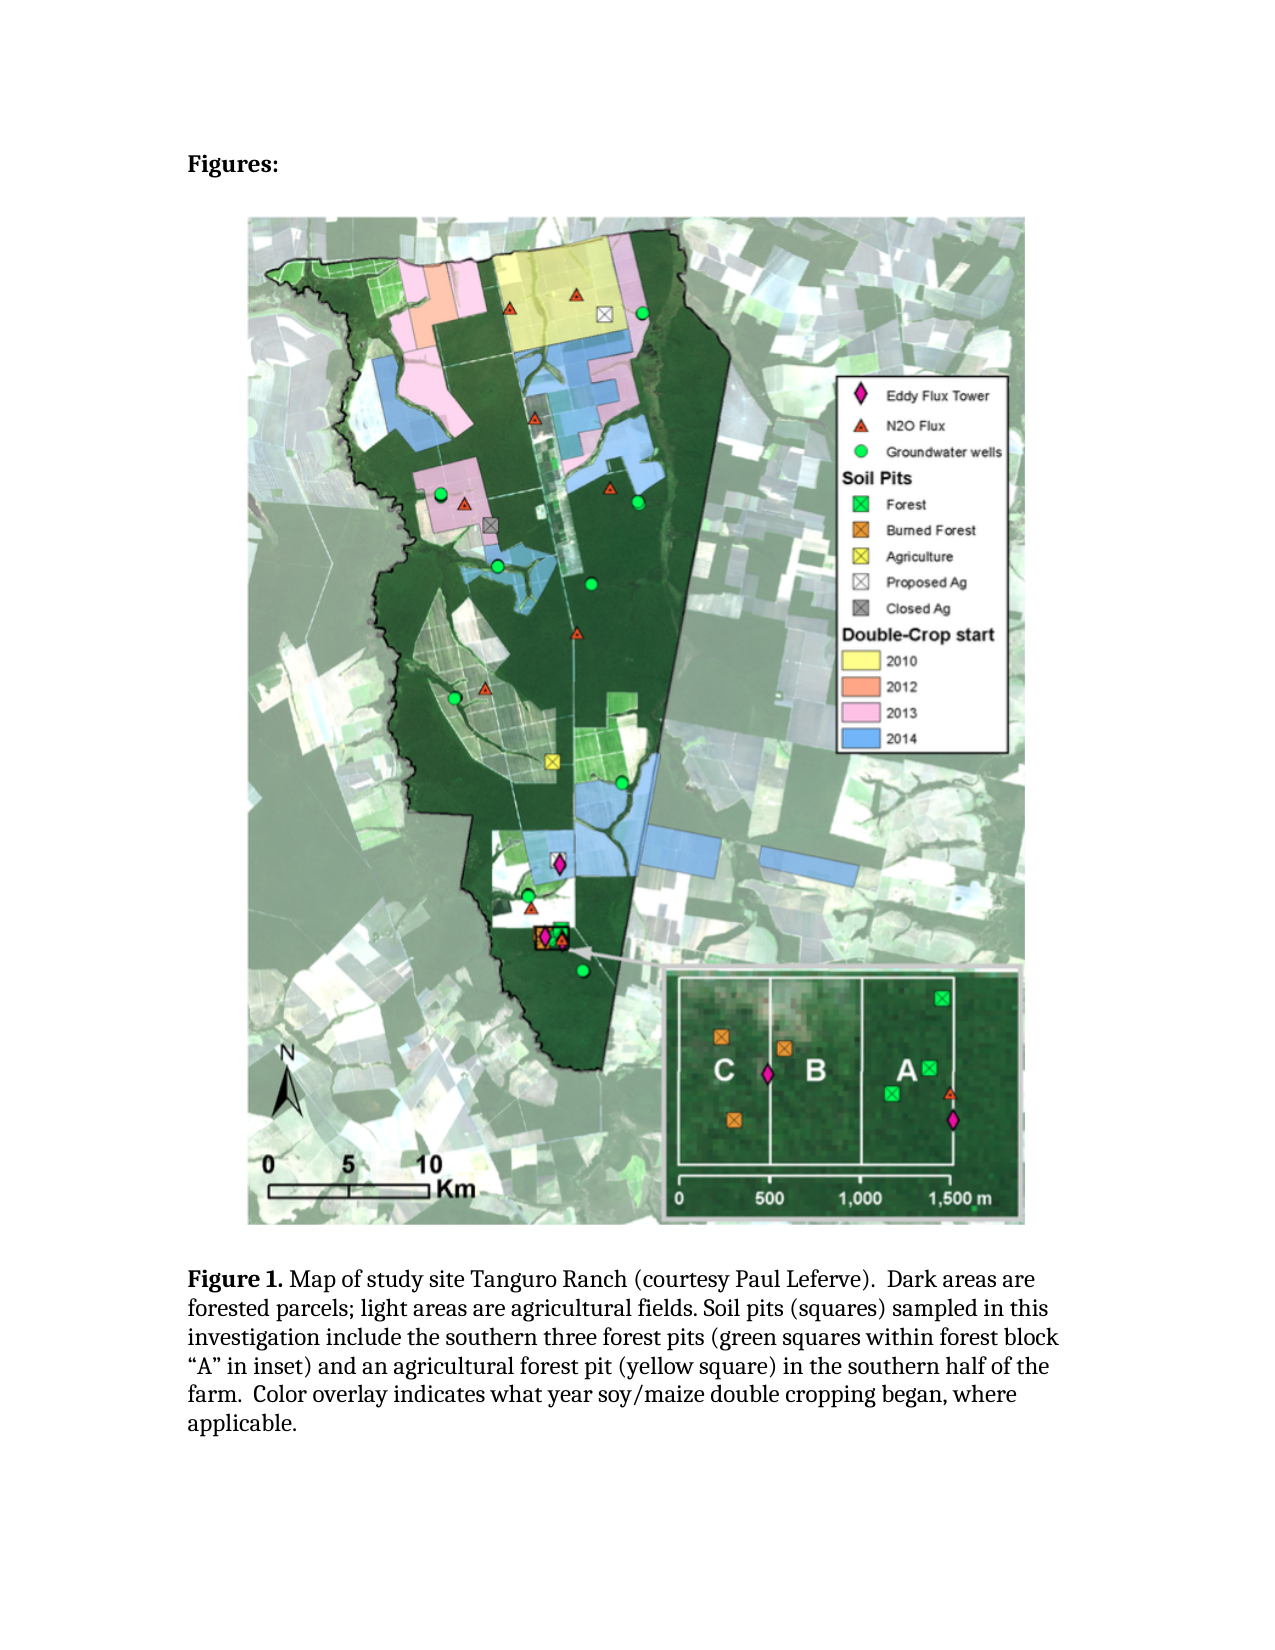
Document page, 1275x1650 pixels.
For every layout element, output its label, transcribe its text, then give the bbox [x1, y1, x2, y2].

picture [239, 207, 1036, 1237]
text Figures: [187, 150, 1087, 179]
text Figure 1. Map of study site Tanguro Ranch (courtesy Paul Leferve). Dark areas are forested parcels; light areas are agricultural fields. Soil pits (squares) sampled in this investigation include the southern three forest pits (green squares within forest block “A” in inset) and an agricultural forest pit (yellow square) in the southern half of the farm. Color overlay indicates what year soy/maize double cropping began, where applicable. [187, 1265, 1087, 1438]
